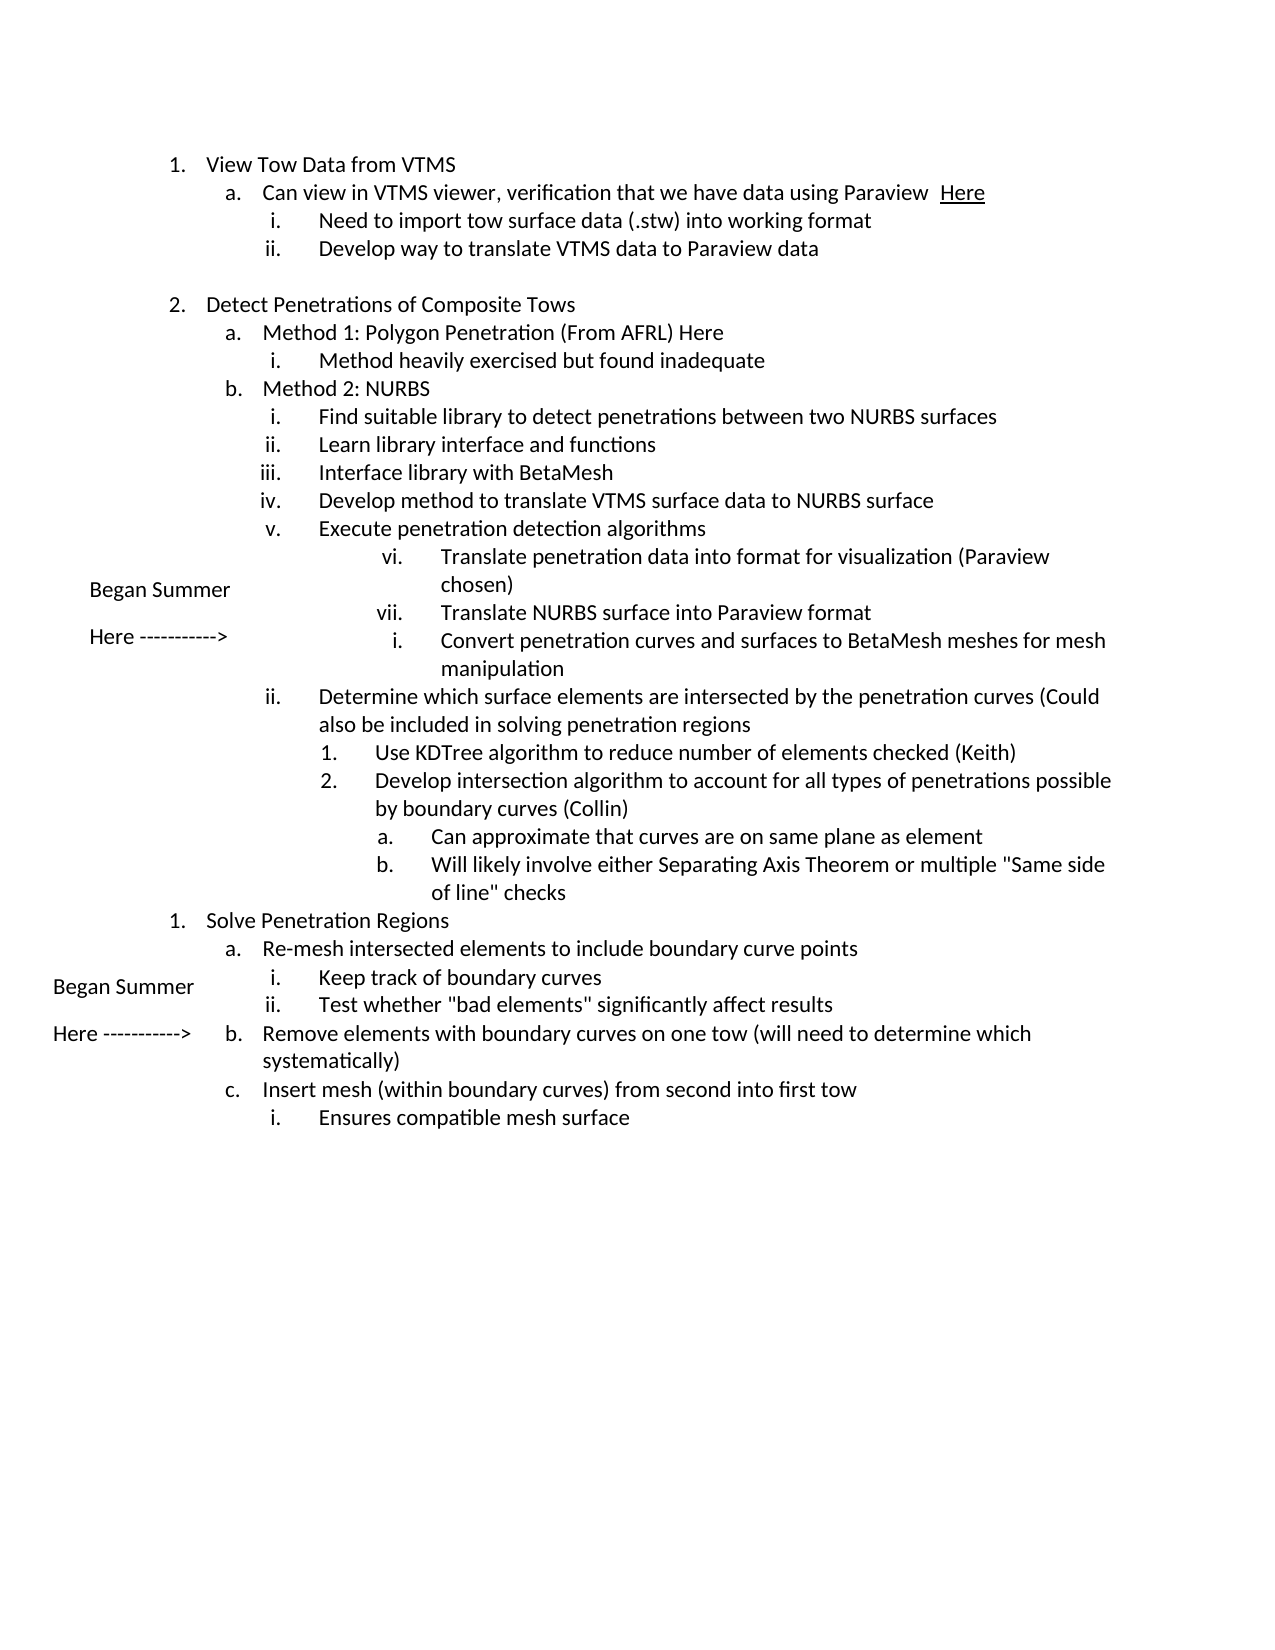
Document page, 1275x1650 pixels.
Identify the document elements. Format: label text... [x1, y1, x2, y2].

list Use KDTree algorithm to reduce number of elements checked (Keith) [337, 738, 1125, 766]
list Develop intersection algorithm to account for all types of penetrations possible by boundary curves (Collin) [337, 766, 1125, 822]
list Method heavily exercised but found inadequate [281, 346, 1125, 374]
list Interface library with BetaMesh [281, 458, 1125, 486]
list Translate penetration data into format for visualization (Paraview chosen) [281, 542, 1125, 598]
list Detect Penetrations of Composite Tows [169, 290, 1125, 318]
list Translate NURBS surface into Paraview format [281, 598, 1125, 626]
list Keep track of boundary curves [281, 963, 1125, 991]
list Will likely involve either Separating Axis Theorem or multiple "Same side of line" checks [394, 851, 1125, 907]
list Can view in VTMS viewer, verification that we have data using Paraview Here [225, 178, 1125, 206]
list Solve Penetration Regions [169, 907, 1125, 934]
list Execute penetration detection algorithms [281, 514, 1125, 542]
list Convert penetration curves and surfaces to BetaMesh meshes for mesh manipulation [281, 626, 1125, 682]
list Re-mesh intersected elements to include boundary curve points [225, 934, 1125, 963]
list Remove elements with boundary curves on one tow (will need to determine which systematically) [225, 1019, 1125, 1075]
list Test whether "bad elements" significantly affect results [281, 991, 1125, 1019]
list Determine which surface elements are intersected by the penetration curves (Could also be included in solving penetration regions [281, 682, 1125, 738]
list Can approximate that curves are on same plane as element [394, 822, 1125, 851]
list View Tow Data from VTMS [169, 150, 1125, 178]
list Insert mesh (within boundary curves) from second into first tow [225, 1075, 1125, 1103]
list Develop method to translate VTMS surface data to NURBS surface [281, 486, 1125, 514]
list Ensures compatible mesh surface [281, 1103, 1125, 1131]
list Develop way to translate VTMS data to Paraview data [281, 234, 1125, 262]
list Need to import tow surface data (.stw) into working format [281, 206, 1125, 234]
list Method 1: Polygon Penetration (From AFRL) Here [225, 318, 1125, 346]
list Method 2: NURBS [225, 374, 1125, 402]
list Learn library interface and functions [281, 430, 1125, 458]
list Find suitable library to detect penetrations between two NURBS surfaces [281, 402, 1125, 430]
